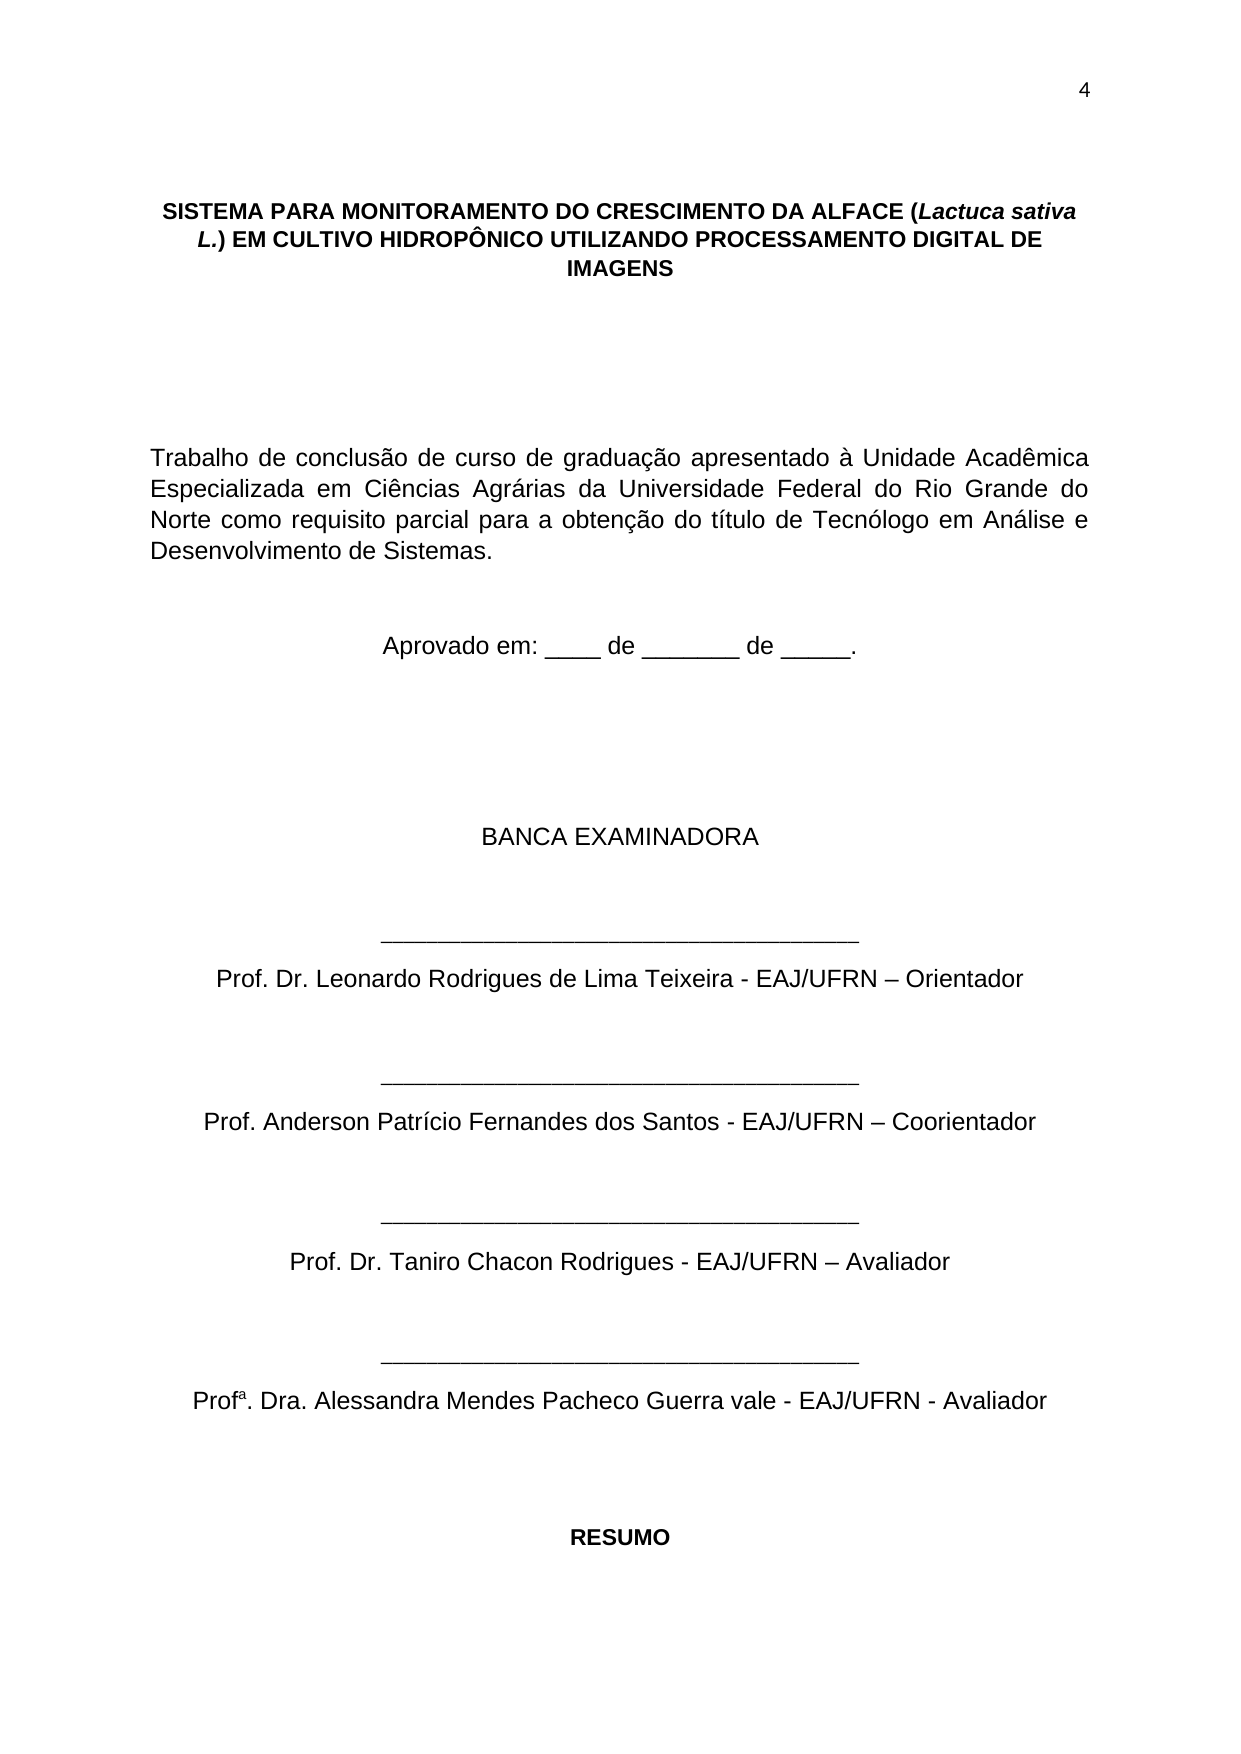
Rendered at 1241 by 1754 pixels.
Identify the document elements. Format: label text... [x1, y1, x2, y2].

text Profa. Dra. Alessandra Mendes Pacheco Guerra vale - EAJ/UFRN - Avaliador [150, 1386, 1090, 1415]
text Prof. Dr. Taniro Chacon Rodrigues - EAJ/UFRN – Avaliador [150, 1246, 1090, 1275]
text __________________________________________ [150, 1199, 1090, 1228]
text __________________________________________ [150, 1060, 1090, 1088]
text BANCA EXAMINADORA [150, 822, 1090, 851]
text Trabalho de conclusão de curso de graduação apresentado à Unidade Acadêmica Especializada em Ciências Agrárias da Universidade Federal do Rio Grande do Norte como requisito parcial para a obtenção do título de Tecnólogo em Análise e Desenvolvimento de Sistemas. [150, 443, 1090, 565]
text Aprovado em: ____ de _______ de _____. [150, 631, 1090, 660]
text Prof. Anderson Patrício Fernandes dos Santos - EAJ/UFRN – Coorientador [150, 1107, 1090, 1136]
text __________________________________________ [150, 918, 1090, 946]
text SISTEMA PARA MONITORAMENTO DO CRESCIMENTO DA ALFACE (Lactuca sativa L.) EM CULTIVO HIDROPÔNICO UTILIZANDO PROCESSAMENTO DIGITAL DE IMAGENS [150, 198, 1090, 281]
text RESUMO [150, 1524, 1090, 1550]
text __________________________________________ [150, 1339, 1090, 1367]
text Prof. Dr. Leonardo Rodrigues de Lima Teixeira - EAJ/UFRN – Orientador [150, 964, 1090, 993]
